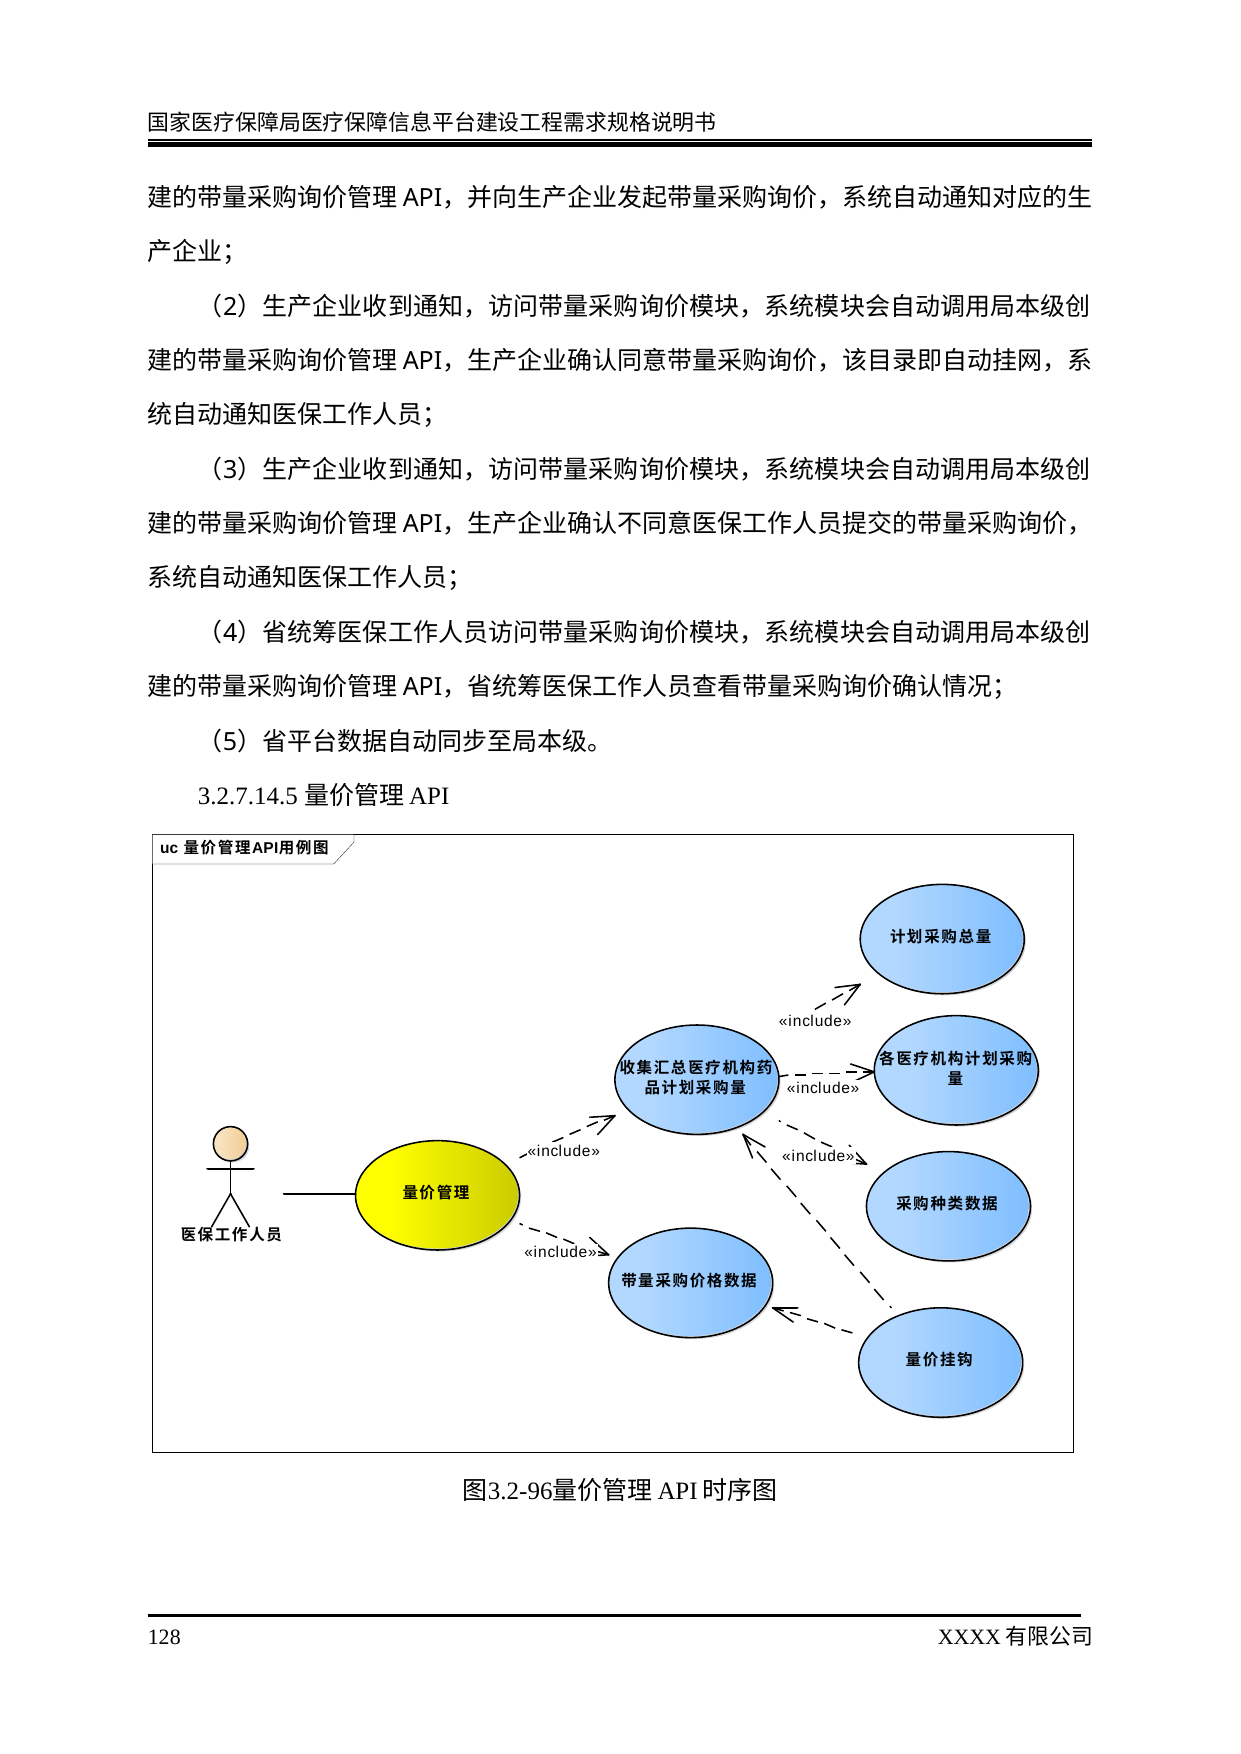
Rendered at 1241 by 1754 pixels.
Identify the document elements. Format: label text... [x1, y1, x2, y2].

text （4）省统筹医保工作人员访问带量采购询价模块，系统模块会自动调用局本级创建的带量采购询价管理API，省统筹医保工作人员查看带量采购询价确认情况； [148, 612, 1092, 703]
subtitle 量价管理API [148, 775, 1092, 812]
text （3）生产企业收到通知，访问带量采购询价模块，系统模块会自动调用局本级创建的带量采购询价管理API，生产企业确认不同意医保工作人员提交的带量采购询价，系统自动通知医保工作人员； [148, 449, 1092, 594]
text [148, 177, 1092, 268]
text （5）省平台数据自动同步至局本级。 [148, 721, 1092, 757]
text （2）生产企业收到通知，访问带量采购询价模块，系统模块会自动调用局本级创建的带量采购询价管理API，生产企业确认同意带量采购询价，该目录即自动挂网，系统自动通知医保工作人员； [148, 286, 1092, 431]
